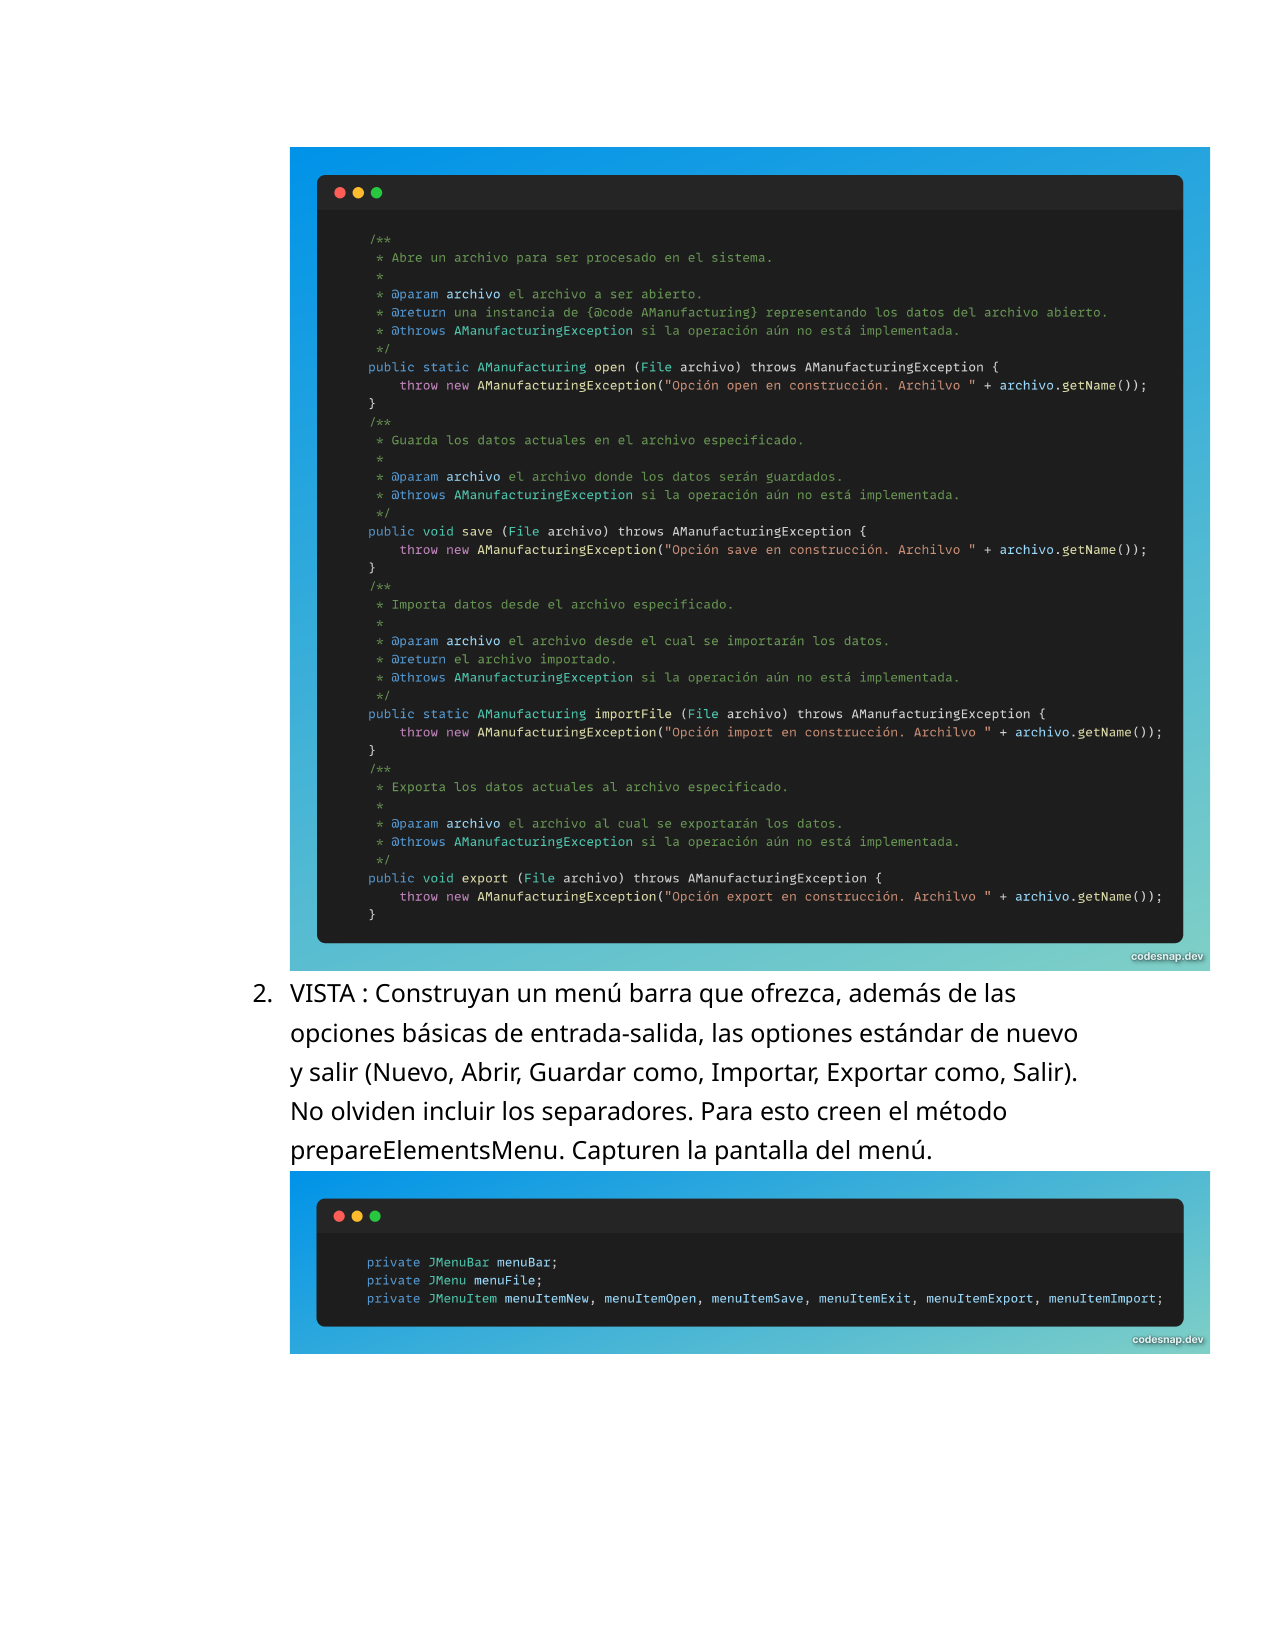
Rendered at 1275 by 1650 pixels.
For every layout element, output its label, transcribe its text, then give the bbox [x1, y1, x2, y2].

picture [289, 147, 1211, 971]
list VISTA : Construyan un menú barra que ofrezca, además de las opciones básicas de entrada-salida, las optiones estándar de nuevo y salir (Nuevo, Abrir, Guardar como, Importar, Exportar como, Salir). No olviden incluir los separadores. Para esto creen el método prepareElementsMenu. Capturen la pantalla del menú. [252, 976, 1098, 1167]
picture [289, 1171, 1211, 1354]
